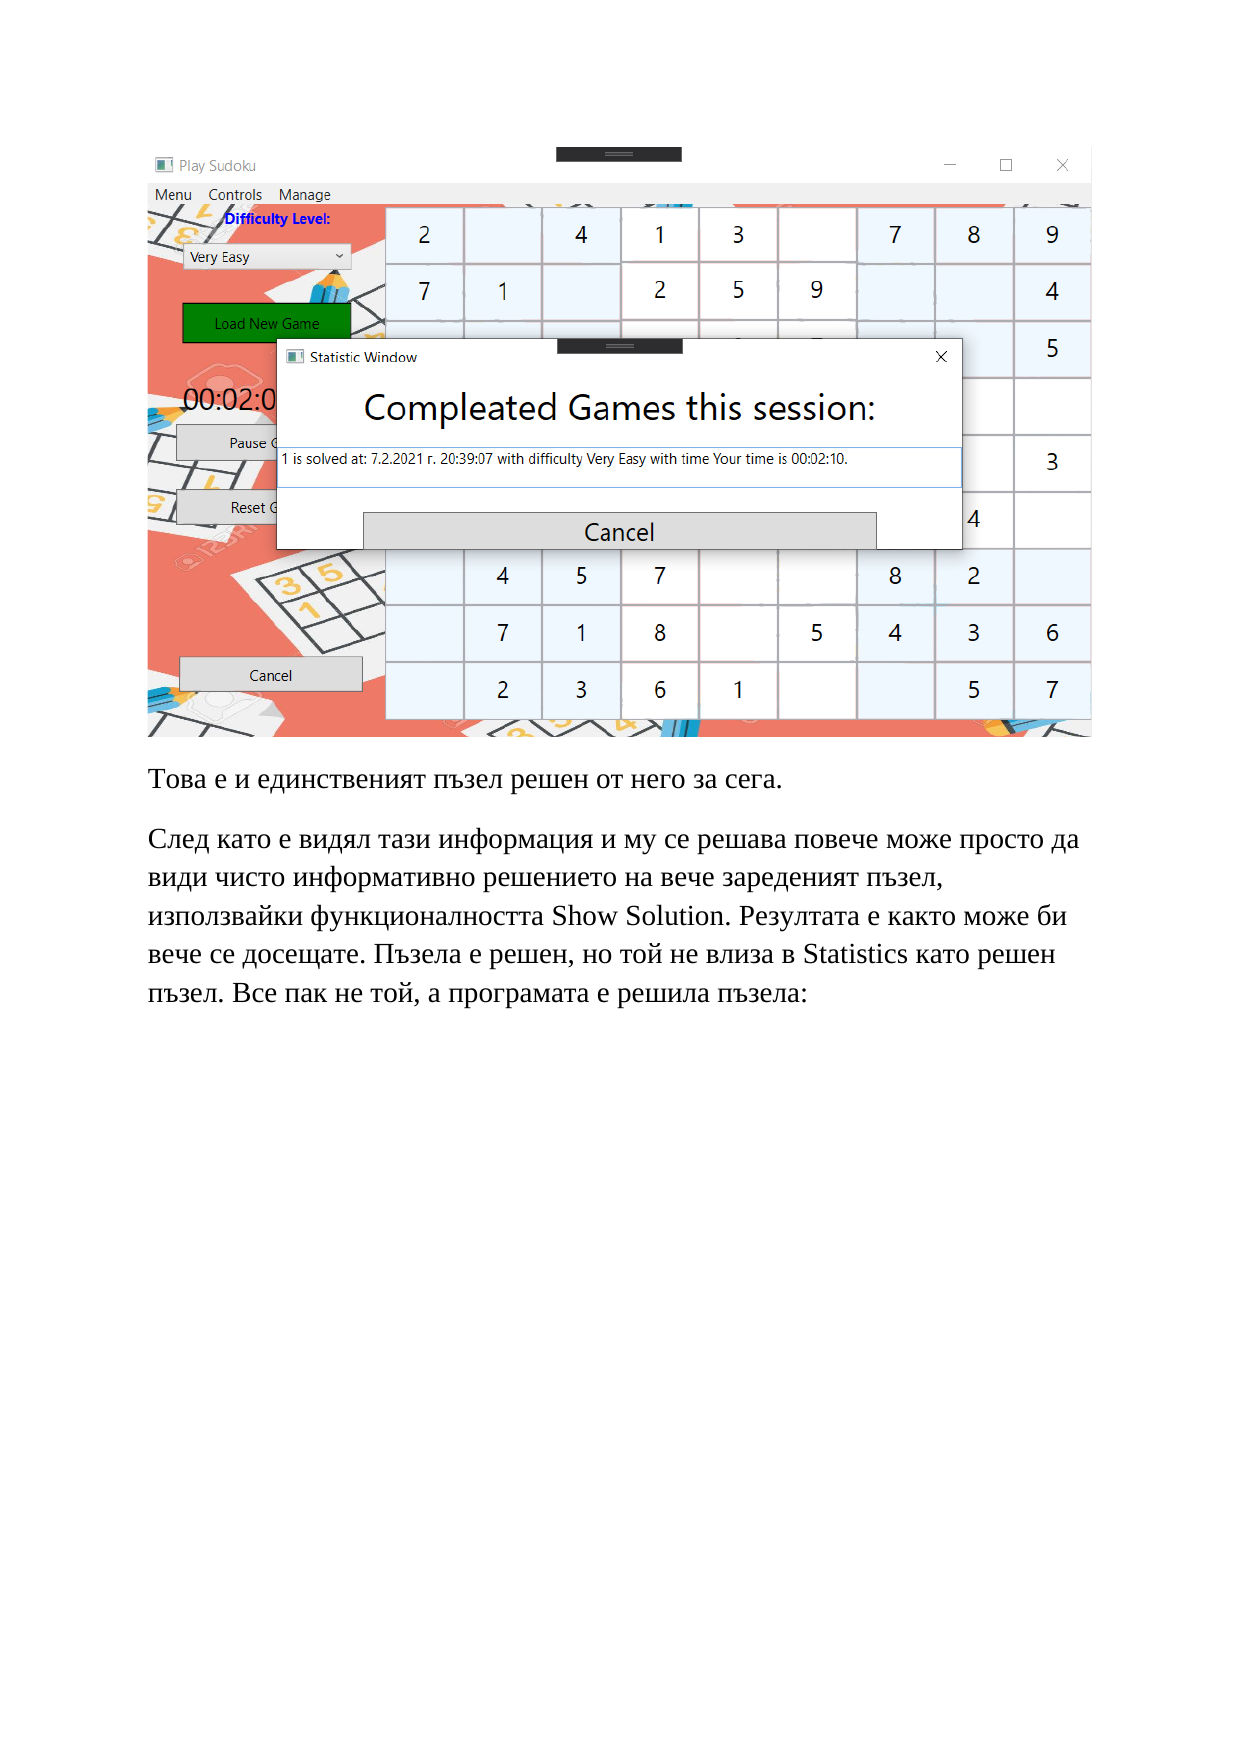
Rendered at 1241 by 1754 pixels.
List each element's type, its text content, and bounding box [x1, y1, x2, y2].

picture [147, 147, 1092, 737]
text След като е видял тази информация и му се решава повече може просто да види чисто информативно решението на вече зареденият пъзел, използвайки функционалността Show Solution. Резултата е както може би вече се досещате. Пъзела е решен, но той не влиза в Statistics като решен пъзел. Все пак не той, а програмата е решила пъзела: [148, 821, 1093, 1008]
text Това е и единственият пъзел решен от него за сега. [148, 761, 1093, 795]
